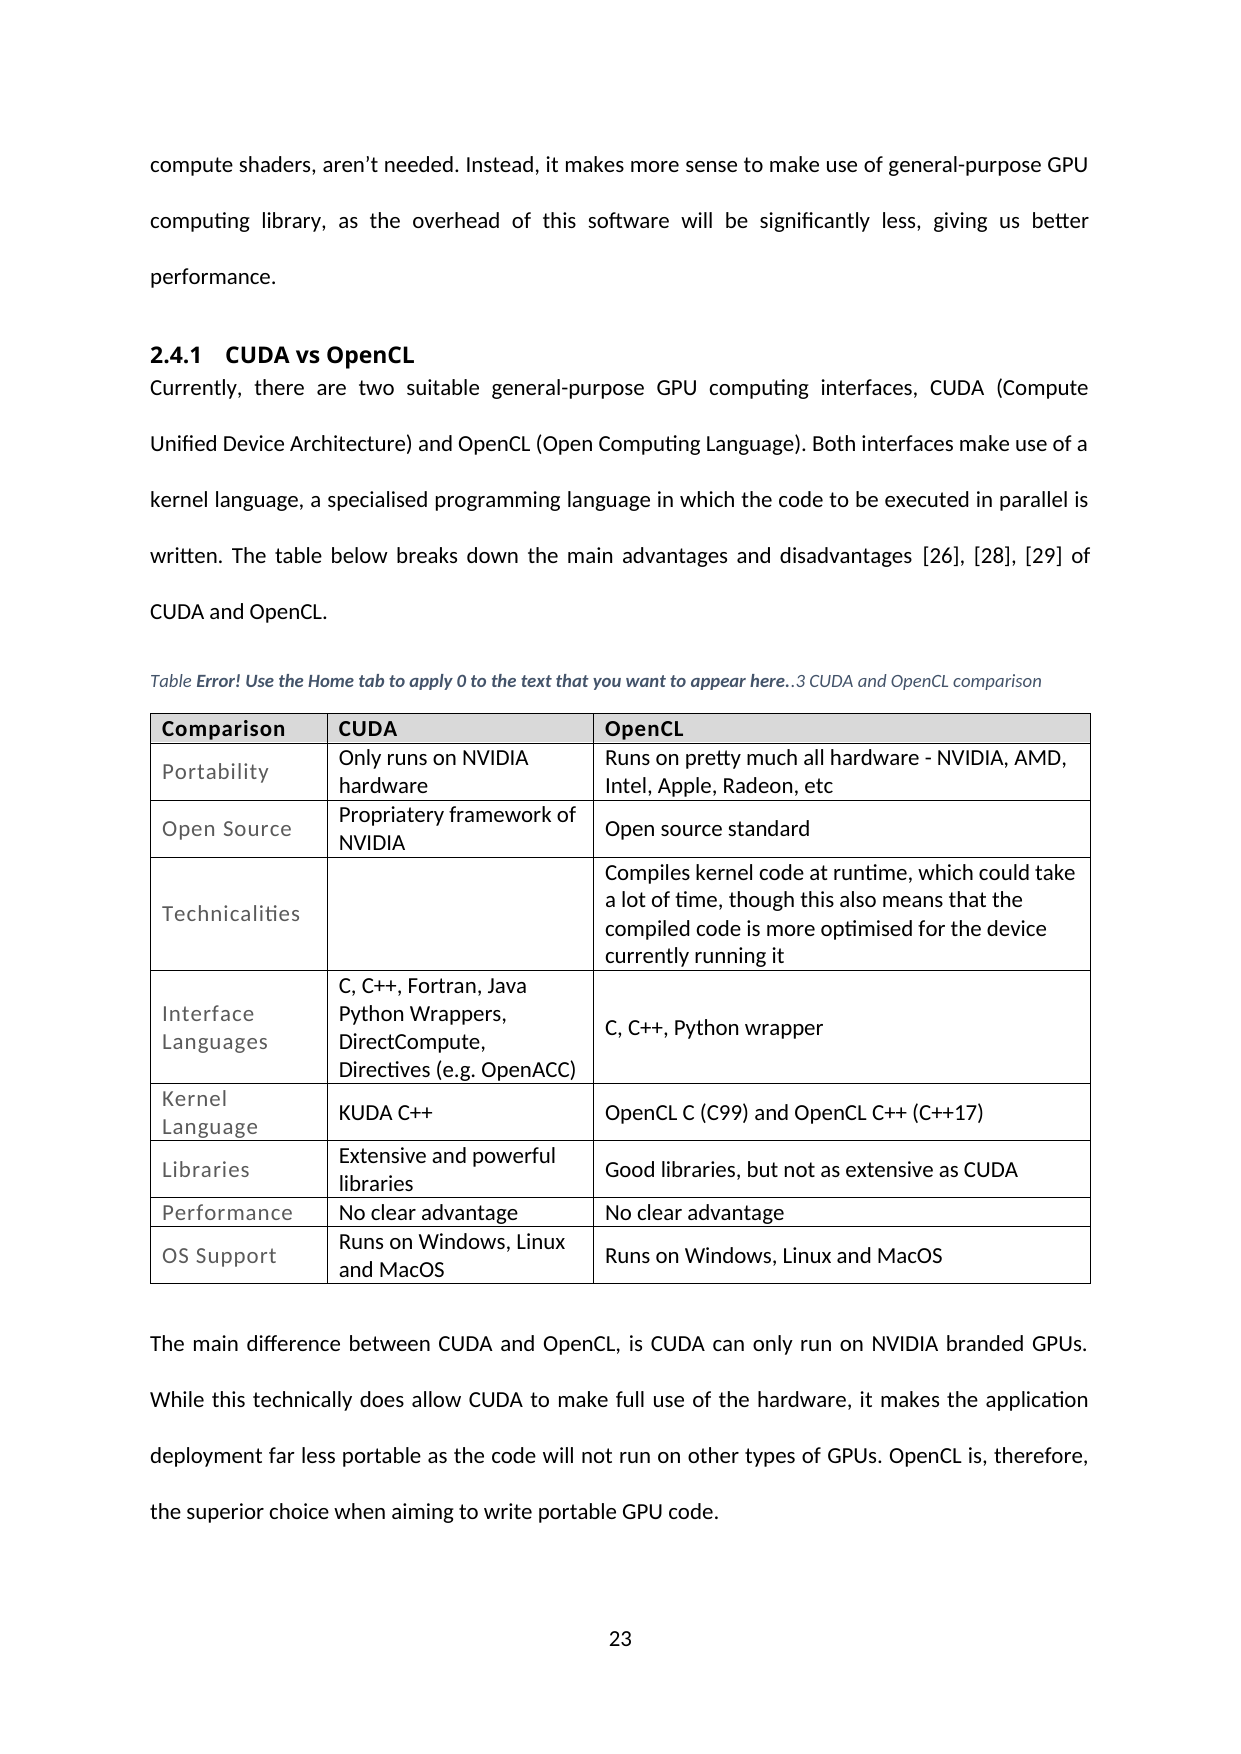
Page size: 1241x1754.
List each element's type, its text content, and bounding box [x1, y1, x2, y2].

table_cell Runs on pretty much all hardware - NVIDIA, AMD, Intel, Apple, Radeon, etc [594, 744, 1090, 799]
table_cell No clear advantage [594, 1198, 1090, 1226]
table_cell Performance [151, 1198, 327, 1226]
text Currently, there are two suitable general-purpose GPU computing interfaces, CUDA (Compute Unified Device Architecture) and OpenCL (Open Computing Language). Both interfaces make use of a kernel language, a specialised programming language in which the code to be executed in parallel is written. The table below breaks down the main advantages and disadvantages of CUDA and OpenCL. [150, 373, 1090, 625]
table_header OpenCL [594, 714, 1090, 742]
table_cell [328, 858, 593, 970]
table_header CUDA [328, 714, 593, 742]
text Table Error! Use the Home tab to apply 0 to the text that you want to appear here..3 CUDA and OpenCL comparison [150, 669, 1090, 692]
table_cell OS Support [151, 1227, 327, 1283]
table_cell Technicalities [151, 858, 327, 970]
table_cell Libraries [151, 1141, 327, 1197]
subtitle CUDA vs OpenCL [150, 339, 1090, 370]
table_cell Interface Languages [151, 971, 327, 1083]
table_cell Open Source [151, 801, 327, 857]
table_cell OpenCL C (C99) and OpenCL C++ (C++17) [594, 1084, 1090, 1140]
text The main difference between CUDA and OpenCL, is CUDA can only run on NVIDIA branded GPUs. While this technically does allow CUDA to make full use of the hardware, it makes the application deployment far less portable as the code will not run on other types of GPUs. OpenCL is, therefore, the superior choice when aiming to write portable GPU code. [150, 1329, 1090, 1525]
table_cell Portability [151, 744, 327, 799]
table_cell Extensive and powerful libraries [328, 1141, 593, 1197]
table_header Comparison [151, 714, 327, 742]
table_cell Open source standard [594, 801, 1090, 857]
table_cell Kernel Language [151, 1084, 327, 1140]
table_cell C, C++, Python wrapper [594, 971, 1090, 1083]
table_cell Runs on Windows, Linux and MacOS [328, 1227, 593, 1283]
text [150, 150, 1090, 290]
table_cell Compiles kernel code at runtime, which could take a lot of time, though this also means that the compiled code is more optimised for the device currently running it [594, 858, 1090, 970]
table_cell C, C++, Fortran, Java Python Wrappers, DirectCompute, Directives (e.g. OpenACC) [328, 971, 593, 1083]
table_cell Runs on Windows, Linux and MacOS [594, 1227, 1090, 1283]
table_cell Propriatery framework of NVIDIA [328, 801, 593, 857]
table_cell Good libraries, but not as extensive as CUDA [594, 1141, 1090, 1197]
table_cell KUDA C++ [328, 1084, 593, 1140]
table_cell Only runs on NVIDIA hardware [328, 744, 593, 799]
table_cell No clear advantage [328, 1198, 593, 1226]
